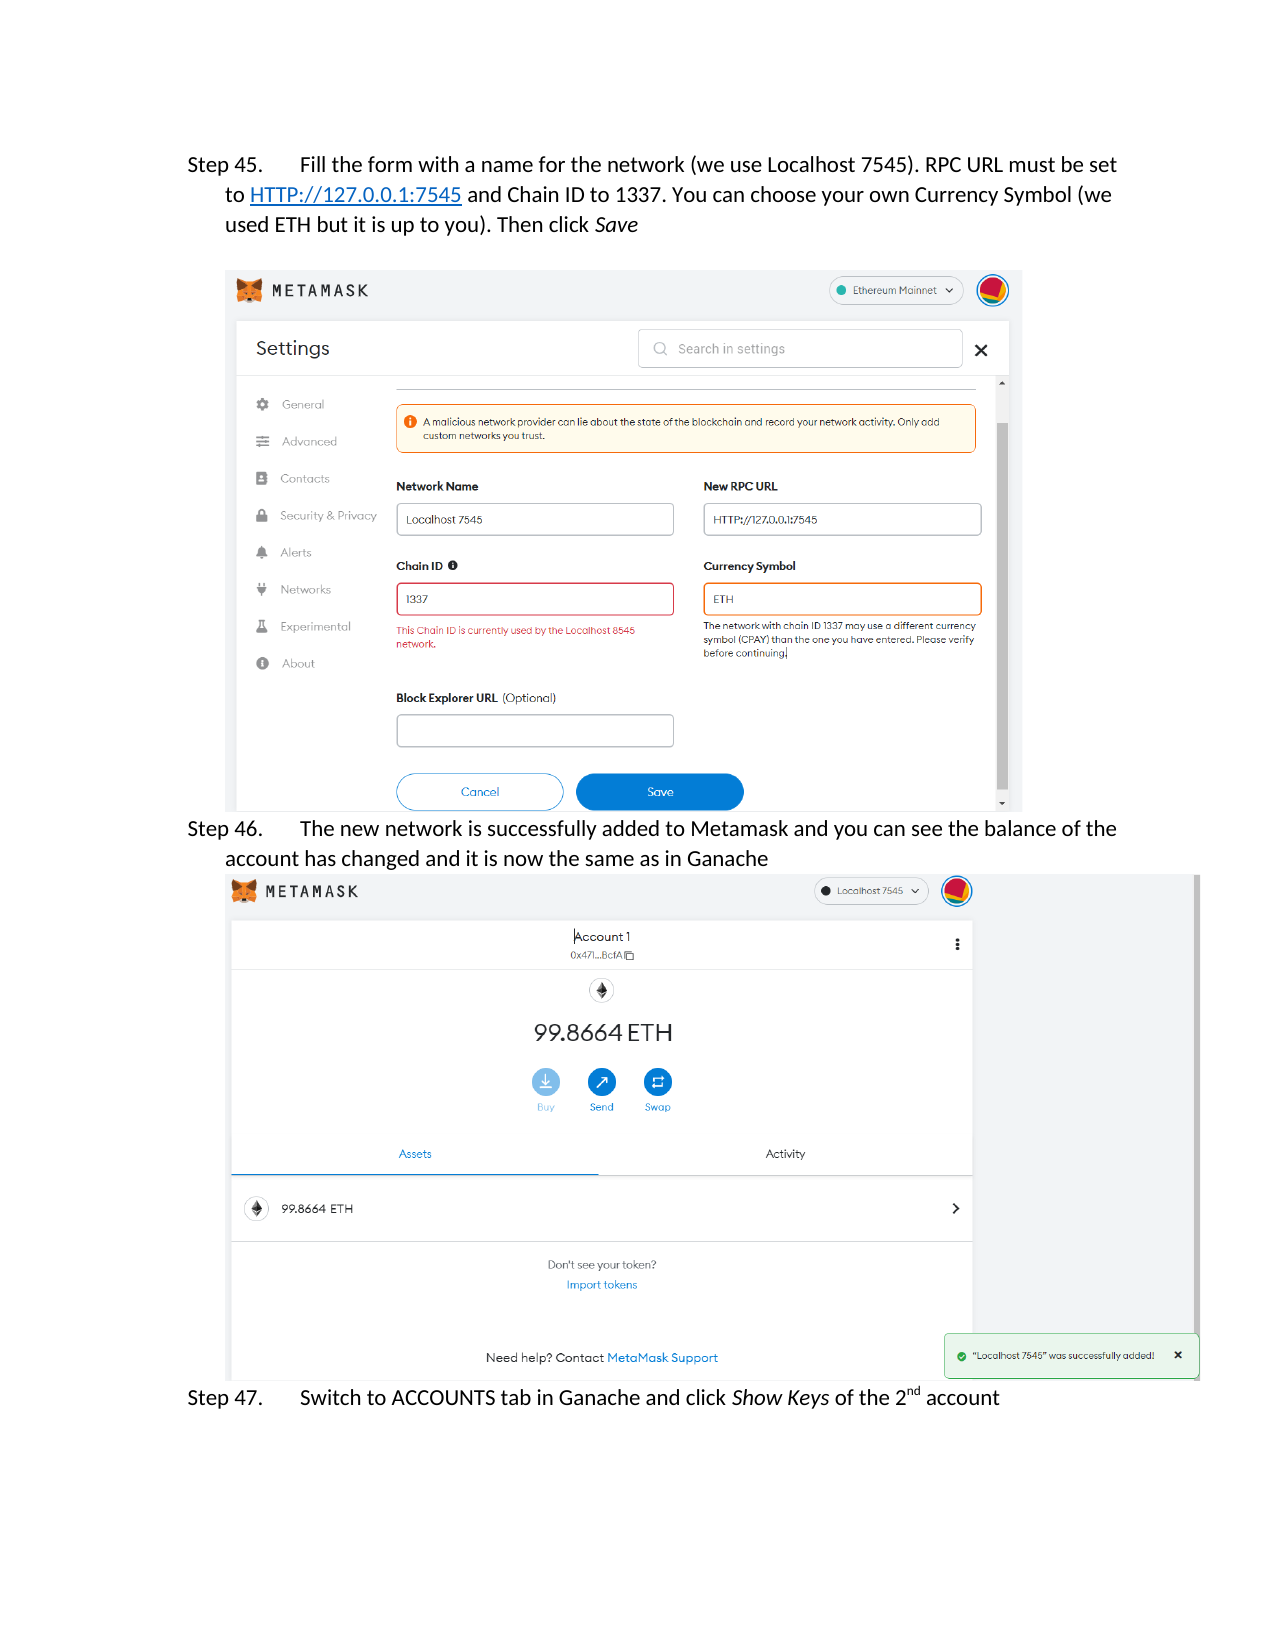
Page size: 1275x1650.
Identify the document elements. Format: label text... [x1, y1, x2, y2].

list Fill the form with a name for the network (we use Localhost 7545). RPC URL must be set to HTTP://127.0.0.1:7545 and Chain ID to 1337. You can choose your own Currency Symbol (we used ETH but it is up to you). Then click Save [187, 150, 1125, 238]
picture [225, 874, 1200, 1381]
picture [225, 270, 1023, 812]
list The new network is successfully added to Metamask and you can see the balance of the account has changed and it is now the same as in Ganache [187, 814, 1125, 872]
list Switch to ACCOUNTS tab in Ganache and click Show Keys of the 2nd account [187, 1383, 1125, 1411]
